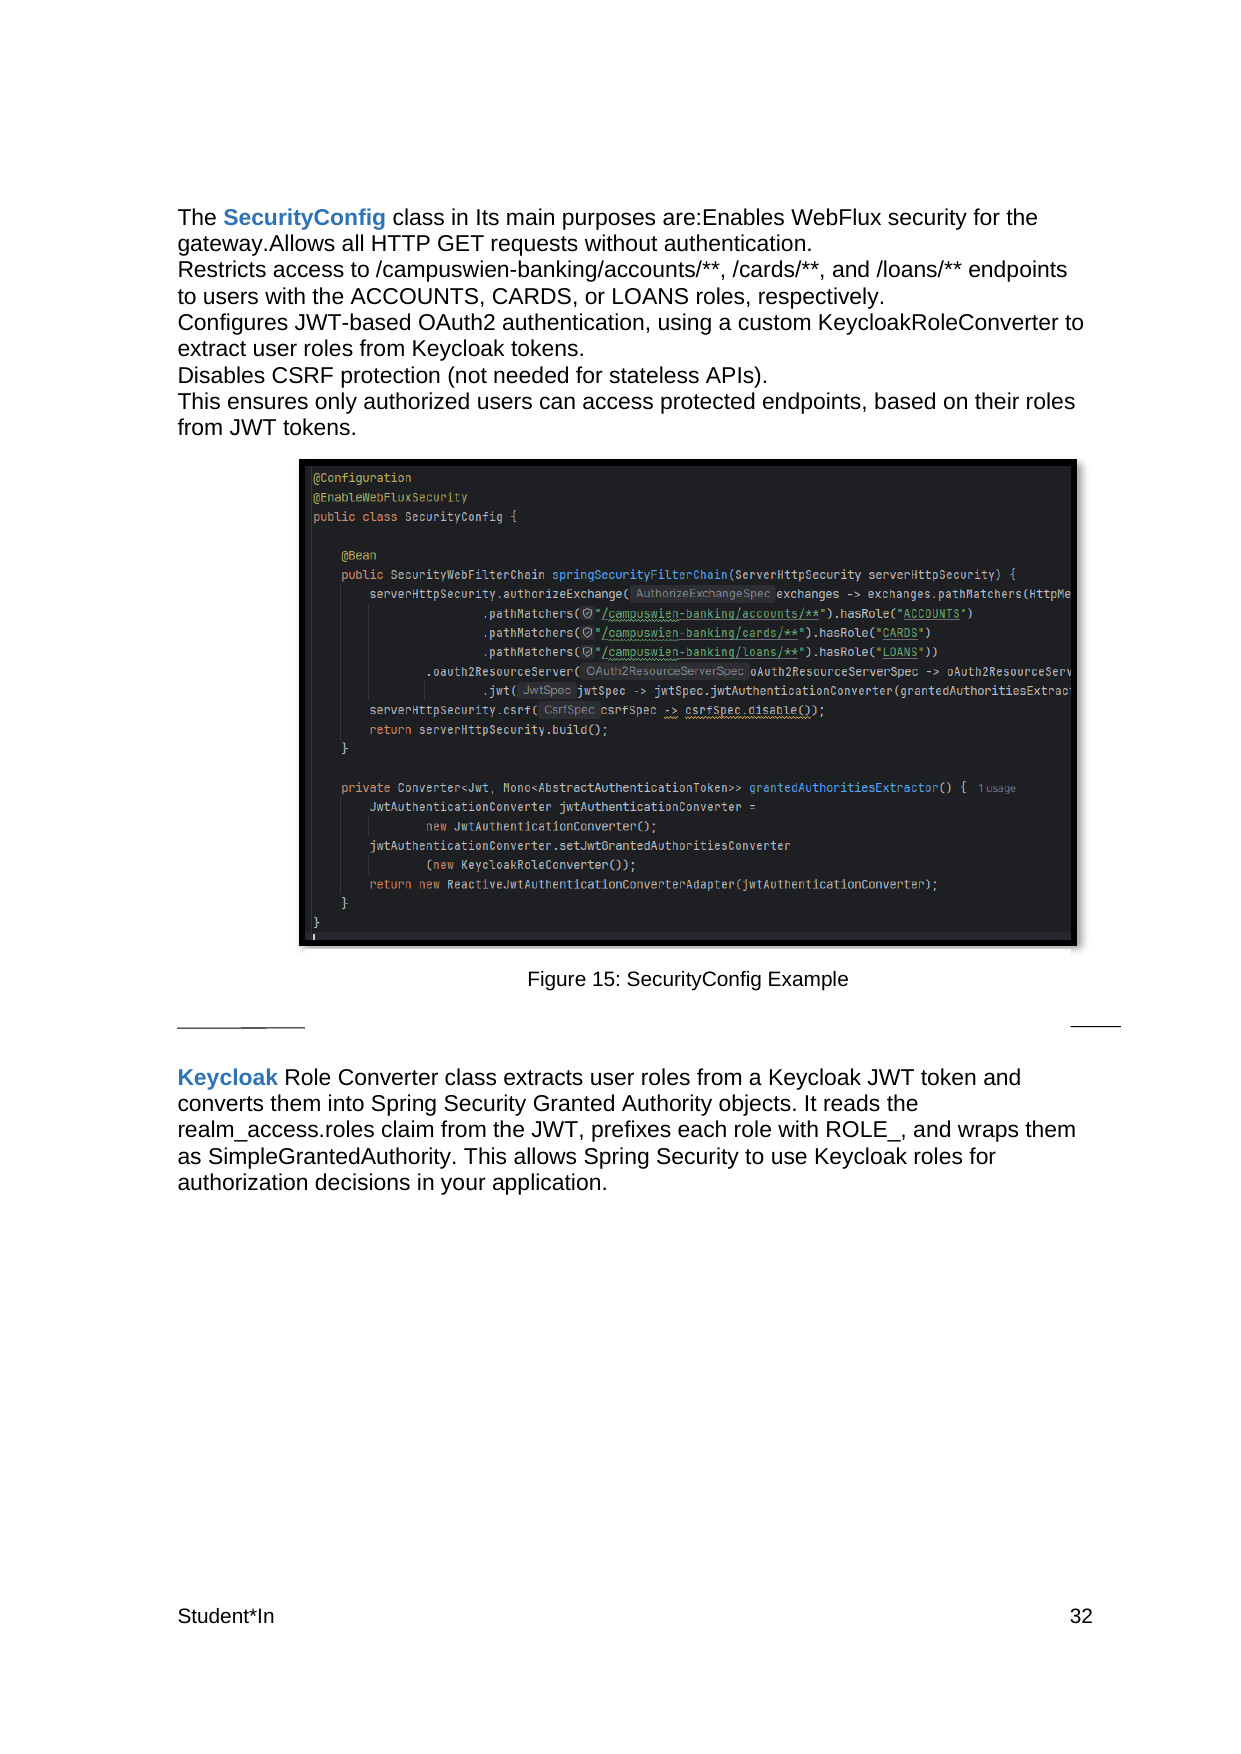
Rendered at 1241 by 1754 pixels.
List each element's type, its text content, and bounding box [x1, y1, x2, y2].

text The SecurityConfig class in Its main purposes are:Enables WebFlux security for the gateway.Allows all HTTP GET requests without authentication. [177, 203, 1092, 256]
text Keycloak Role Converter class extracts user roles from a Keycloak JWT token and converts them into Spring Security Granted Authority objects. It reads the realm_access.roles claim from the JWT, prefixes each role with ROLE_, and wraps them as SimpleGrantedAuthority. This allows Spring Security to use Keycloak roles for authorization decisions in your application. [177, 1064, 1092, 1195]
text Disables CSRF protection (not needed for stateless APIs). [177, 362, 1092, 388]
picture [305, 466, 1071, 940]
text This ensures only authorized users can access protected endpoints, based on their roles from JWT tokens. [177, 388, 1092, 441]
text Configures JWT-based OAuth2 authentication, using a custom KeycloakRoleConverter to extract user roles from Keycloak tokens. [177, 309, 1092, 362]
text Restricts access to /campuswien-banking/accounts/**, /cards/**, and /loans/** endpoints to users with the ACCOUNTS, CARDS, or LOANS roles, respectively. [177, 256, 1092, 309]
